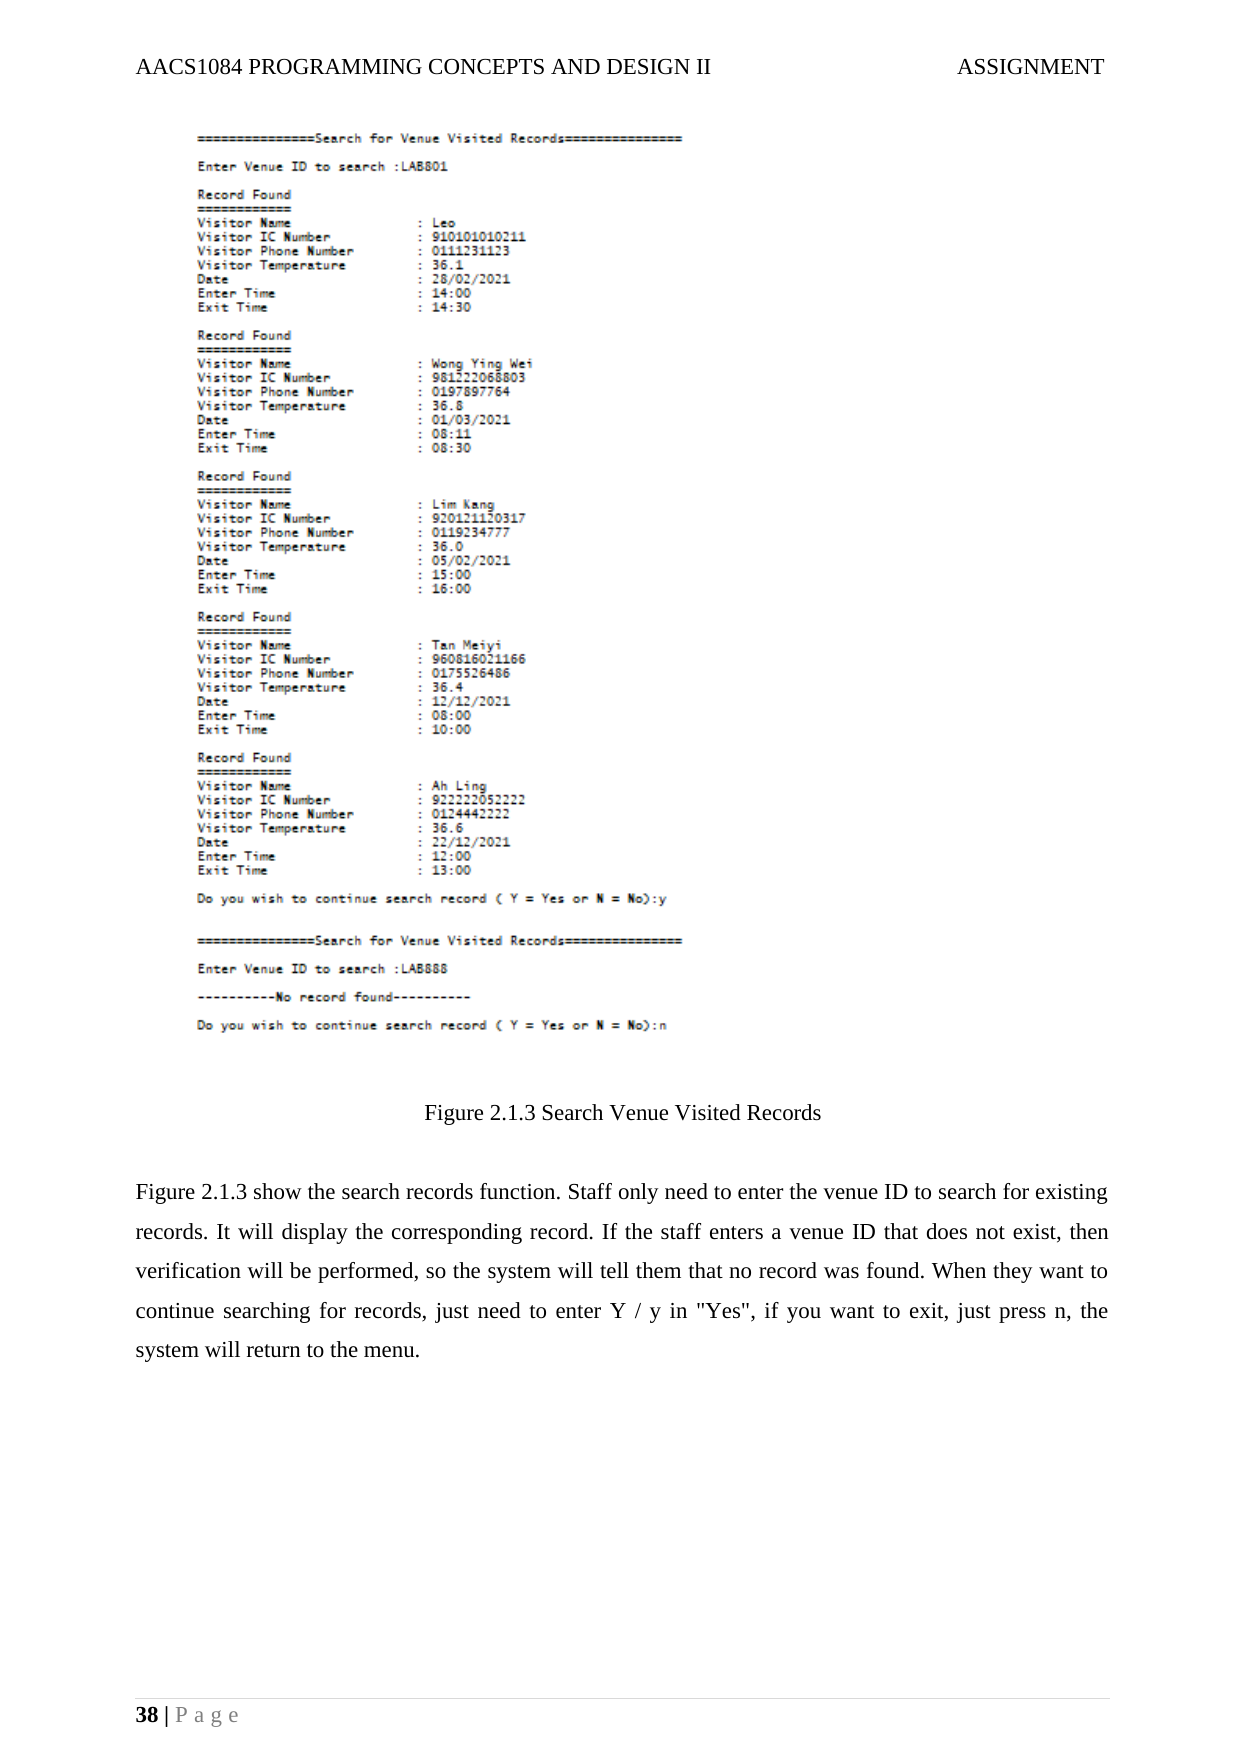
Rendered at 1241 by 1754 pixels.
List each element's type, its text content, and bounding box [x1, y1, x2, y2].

text Figure 2.1.3 Search Venue Visited Records [135, 1099, 1110, 1126]
text Figure 2.1.3 show the search records function. Staff only need to enter the venue ID to search for existing records. It will display the corresponding record. If the staff enters a venue ID that does not exist, then verification will be performed, so the system will tell them that no record was found. When they want to continue searching for records, just need to enter Y / y in "Yes", if you want to exit, just press n, the system will return to the menu. [135, 1178, 1110, 1363]
picture [135, 129, 759, 1047]
